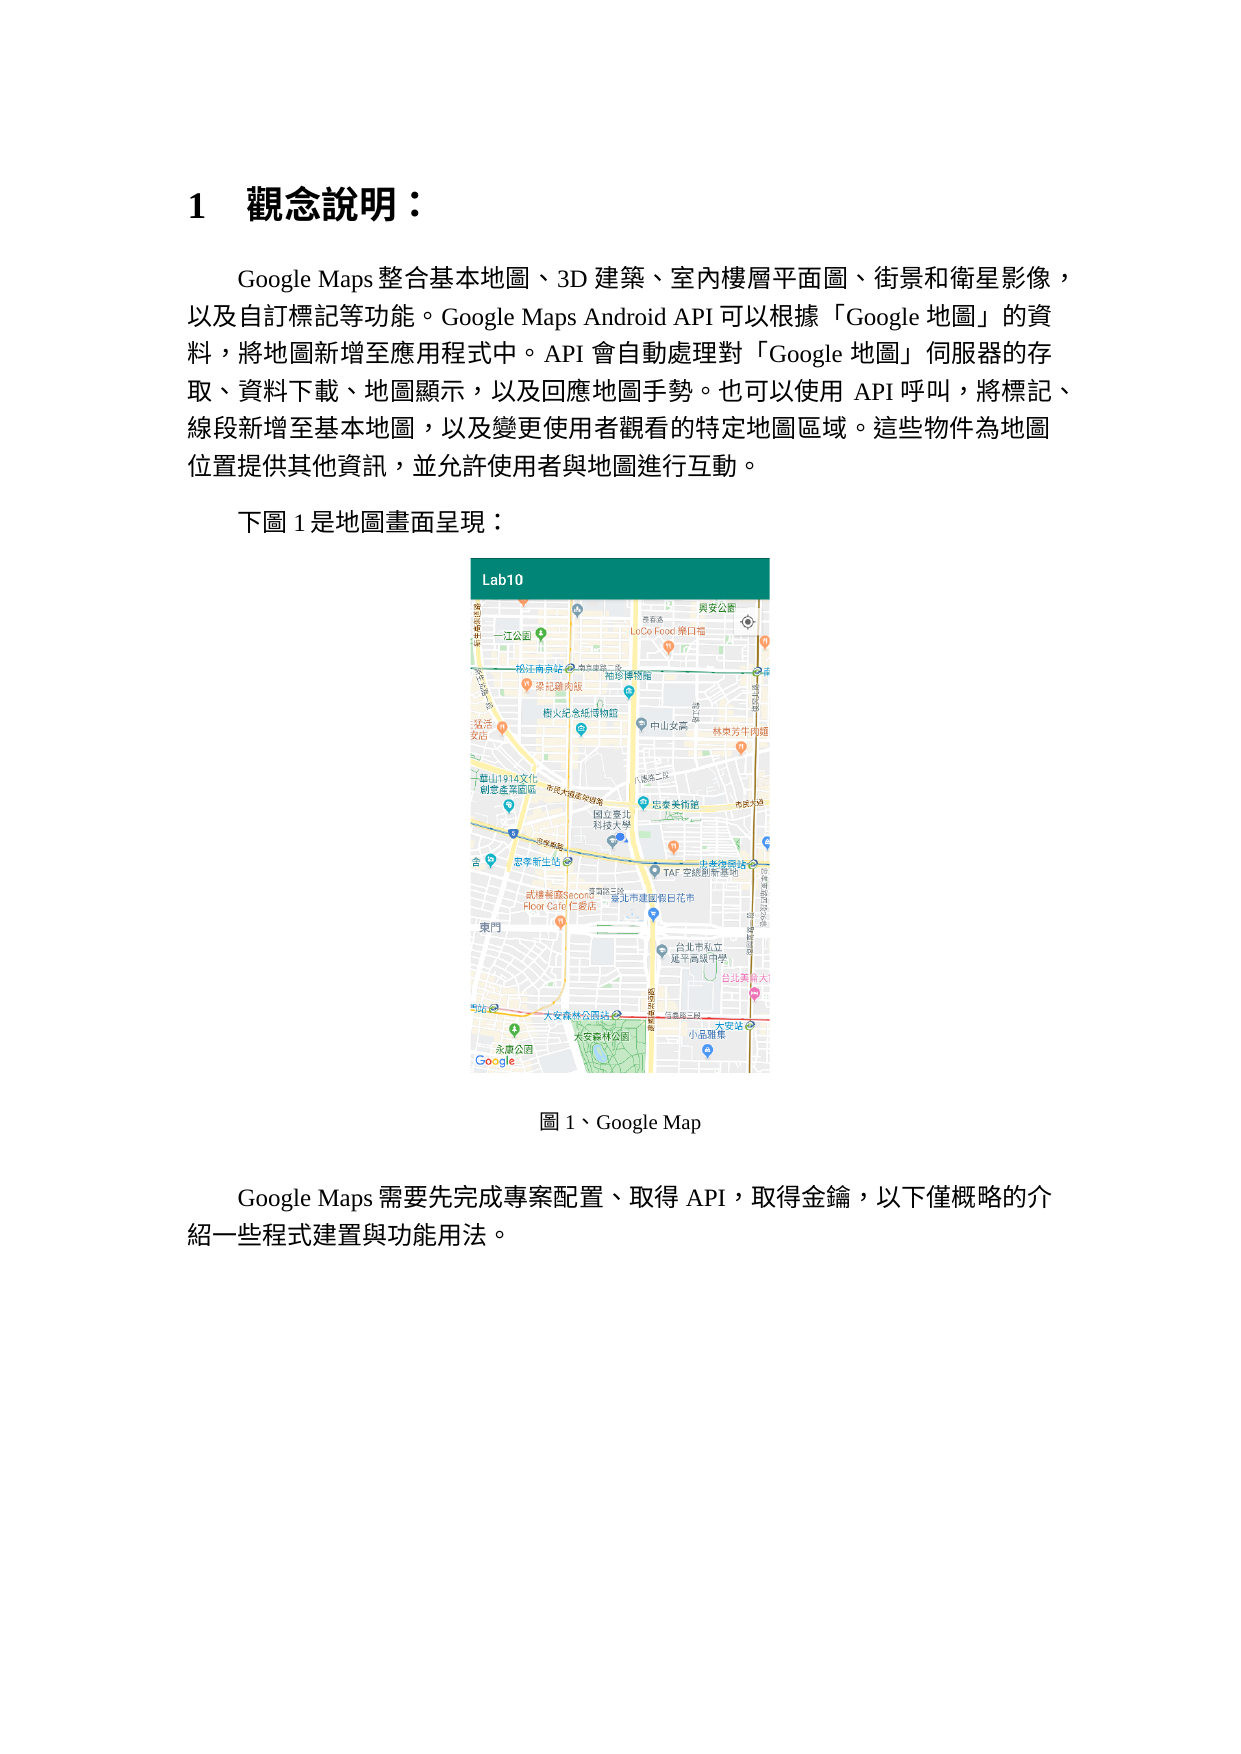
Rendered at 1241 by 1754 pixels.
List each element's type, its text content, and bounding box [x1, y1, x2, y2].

text 圖 1、Google Map [187, 1102, 1053, 1139]
text Google Maps需要先完成專案配置、取得 API，取得金鑰，以下僅概略的介紹一些程式建置與功能用法。 [187, 1177, 1053, 1252]
text Google Maps整合基本地圖、3D 建築、室內樓層平面圖、街景和衛星影像，以及自訂標記等功能。Google Maps Android API可以根據「Google 地圖」的資料，將地圖新增至應用程式中。API 會自動處理對「Google 地圖」伺服器的存取、資料下載、地圖顯示，以及回應地圖手勢。也可以使用 API 呼叫，將標記、線段新增至基本地圖，以及變更使用者觀看的特定地圖區域。這些物件為地圖位置提供其他資訊，並允許使用者與地圖進行互動。 [187, 258, 1053, 483]
picture [470, 558, 770, 1073]
text 下圖 1是地圖畫面呈現： [187, 502, 1053, 539]
list 觀念說明： [187, 164, 1053, 239]
